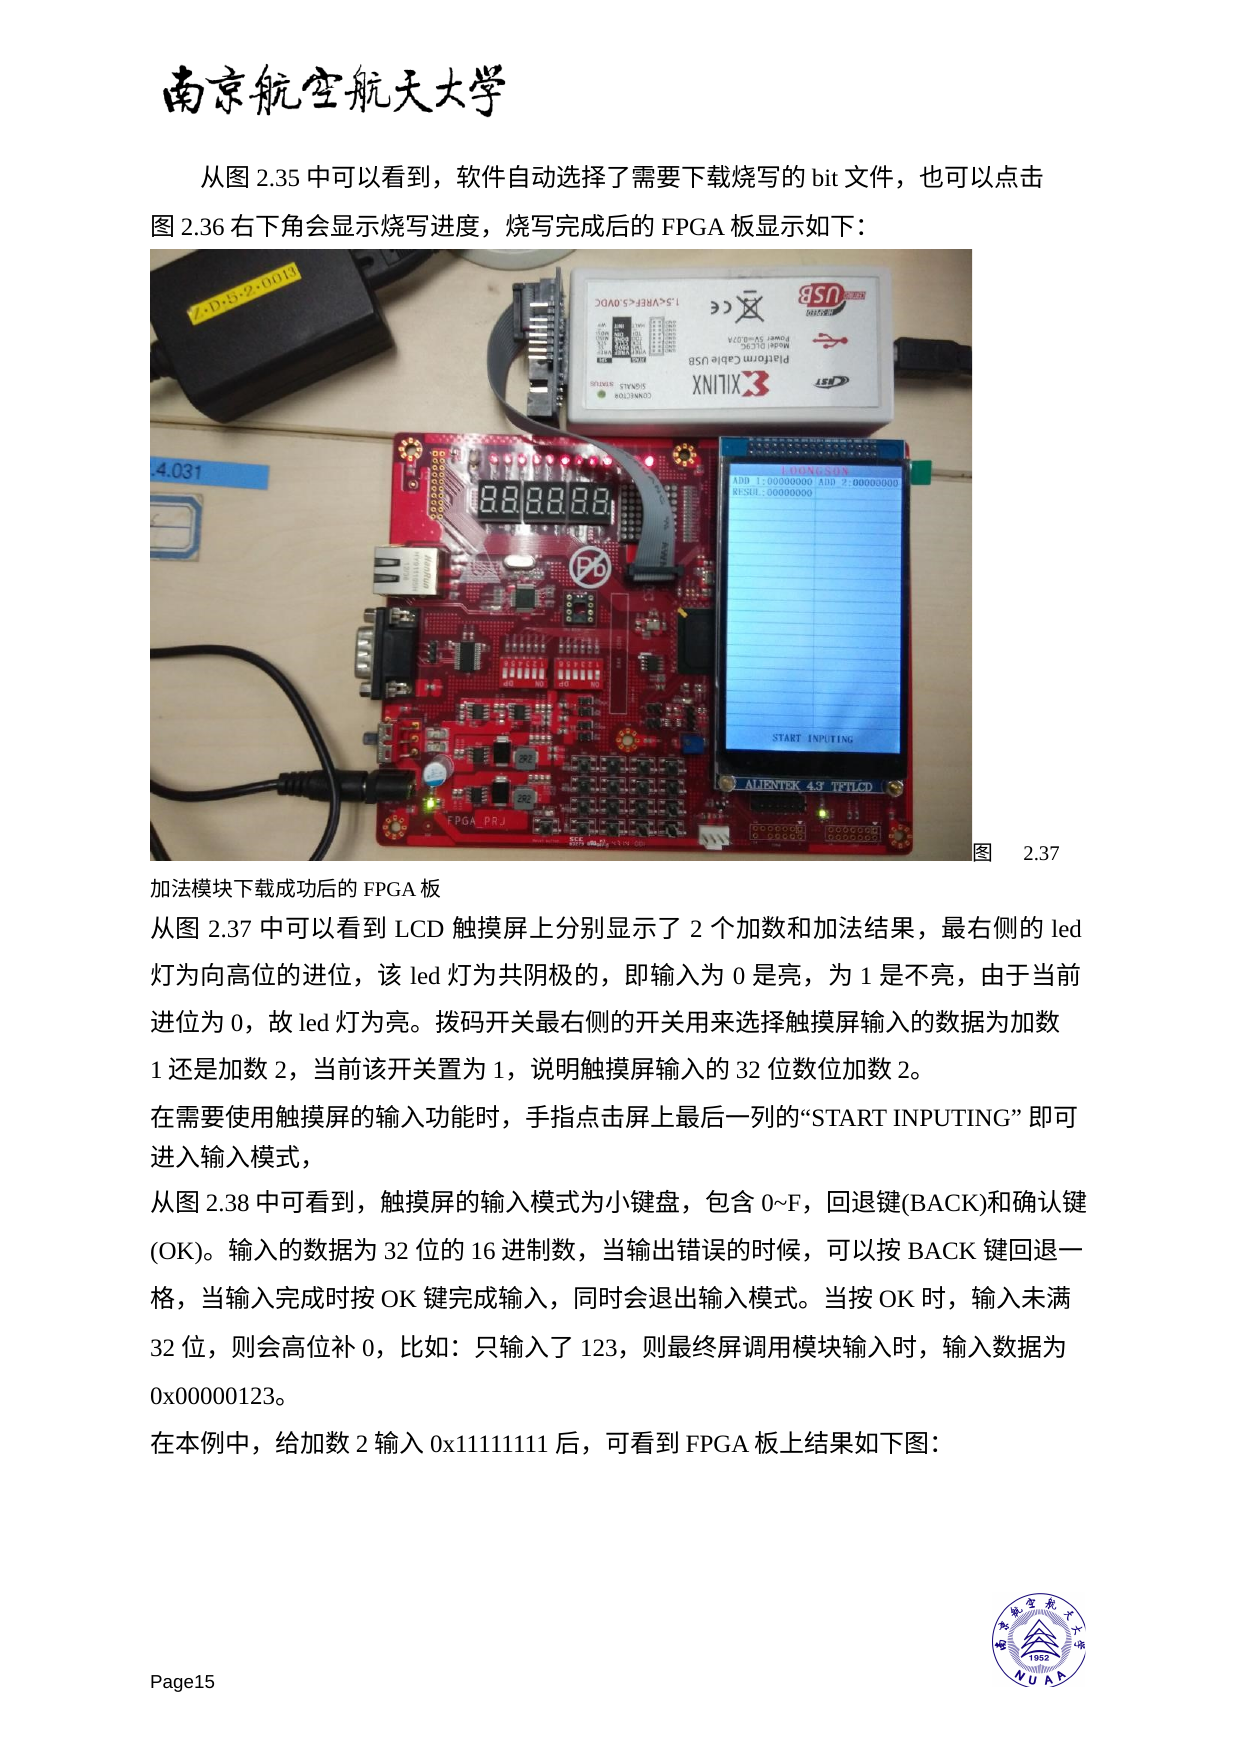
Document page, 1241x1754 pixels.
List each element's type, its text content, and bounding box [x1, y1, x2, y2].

picture [991, 1592, 1086, 1687]
text 从图 2.37 中可以看到 LCD 触摸屏上分别显示了 2 个加数和加法结果，最右侧的 led 灯为向高位的进位，该 led 灯为共阴极的，即输入为 0 是亮，为 1 是不亮，由于当前进位为 0，故 led 灯为亮。拨码开关最右侧的开关用来选择触摸屏输入的数据为加数 [150, 909, 1082, 1038]
text 1 还是加数 2，当前该开关置为 1，说明触摸屏输入的 32 位数位加数 2。 [150, 1049, 1087, 1086]
text 从图 2.35 中可以看到，软件自动选择了需要下载烧写的 bit 文件，也可以点击 [150, 158, 1044, 194]
text 在本例中，给加数 2 输入 0x11111111 后，可看到 FPGA 板上结果如下图： [150, 1423, 1087, 1459]
text 从图 2.38 中可看到，触摸屏的输入模式为小键盘，包含 0~F，回退键(BACK)和确认键(OK)。输入的数据为 32 位的 16 进制数，当输出错误的时候，可以按 BACK 键回退一格，当输入完成时按 OK 键完成输入，同时会退出输入模式。当按 OK 时，输入未满 32 位，则会高位补 0，比如：只输入了 123，则最终屏调用模块输入时，输入数据为 0x00000123。 [150, 1183, 1087, 1411]
picture [150, 249, 973, 861]
text 图 2.36 右下角会显示烧写进度，烧写完成后的 FPGA 板显示如下： [150, 206, 1087, 243]
text 在需要使用触摸屏的输入功能时，手指点击屏上最后一列的“START INPUTING” 即可进入输入模式， [150, 1097, 1087, 1174]
